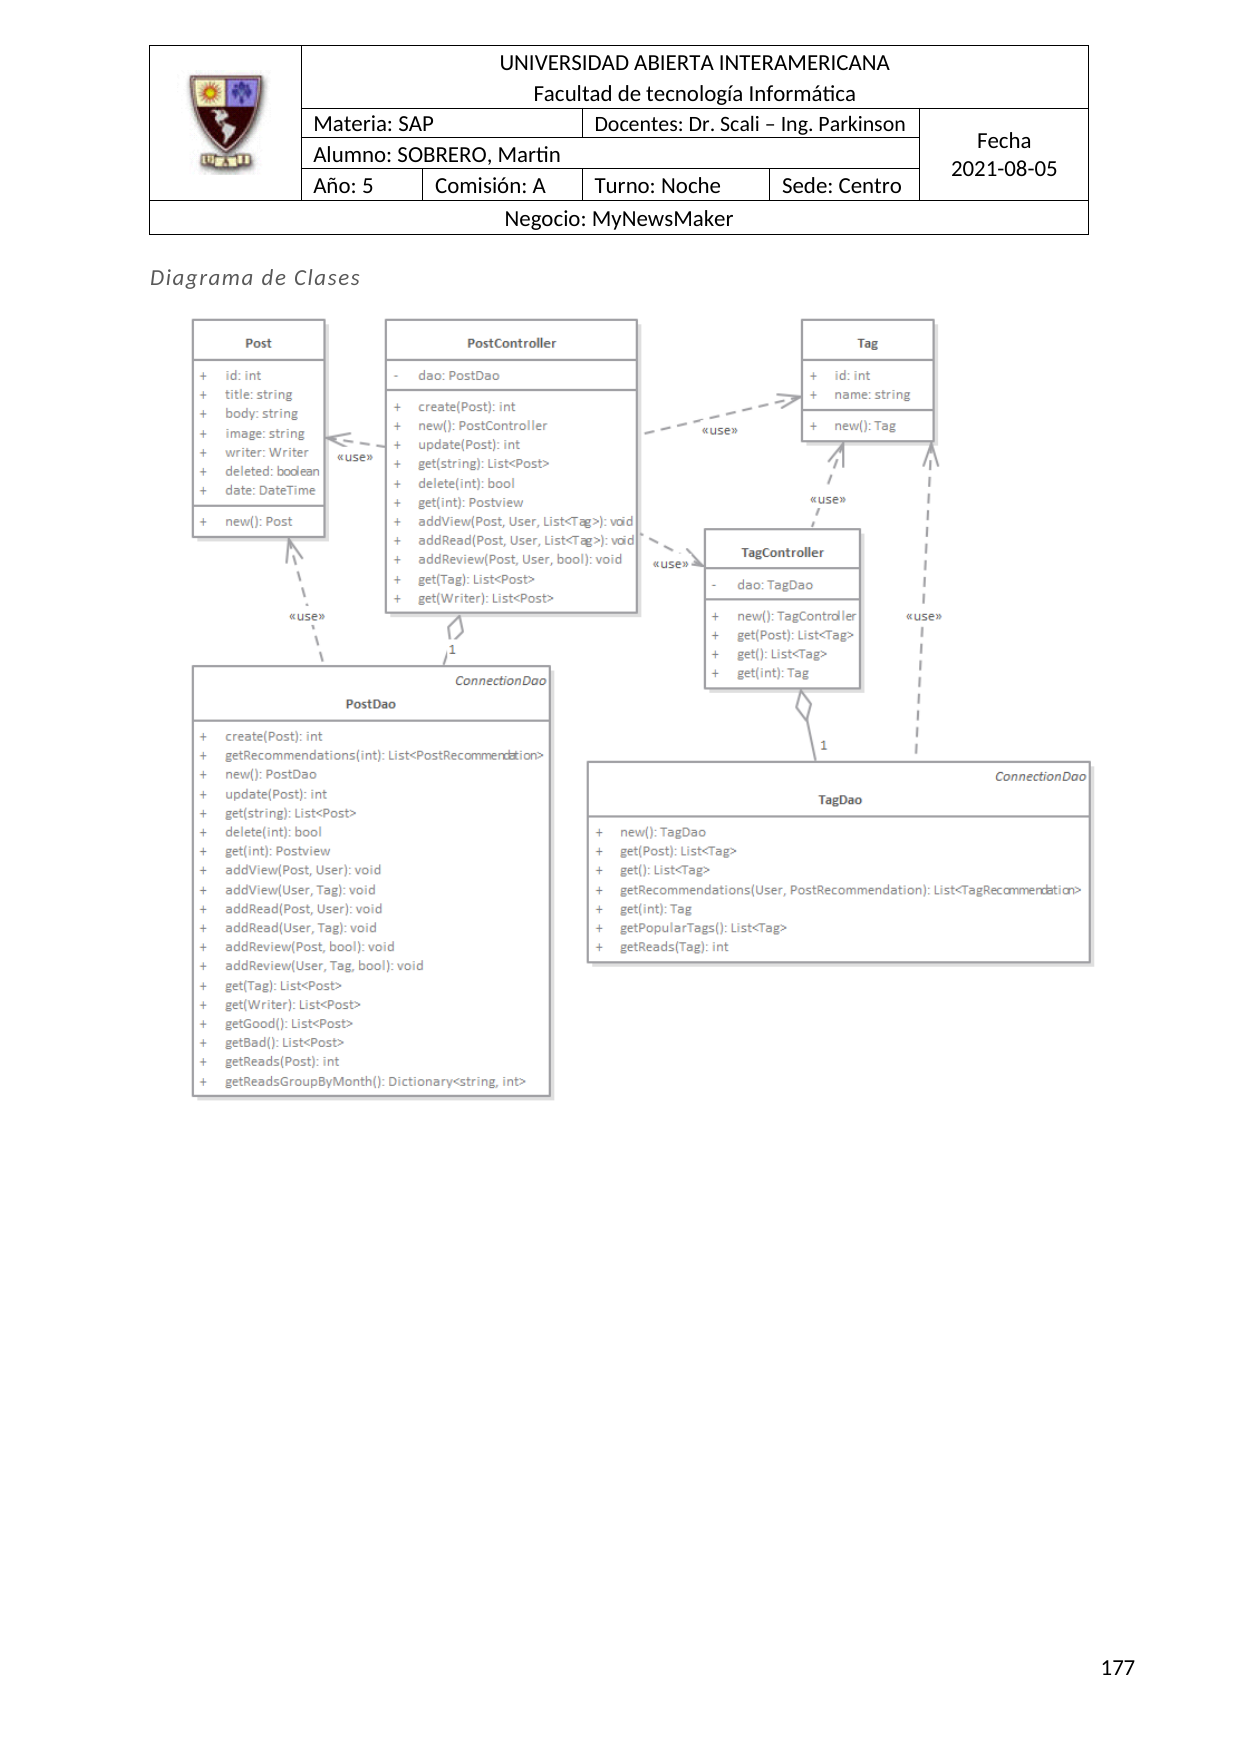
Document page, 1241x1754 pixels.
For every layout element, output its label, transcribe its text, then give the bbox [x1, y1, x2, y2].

picture [184, 311, 1101, 1106]
picture [175, 67, 276, 180]
subtitle Diagrama de Clases [150, 263, 1135, 291]
